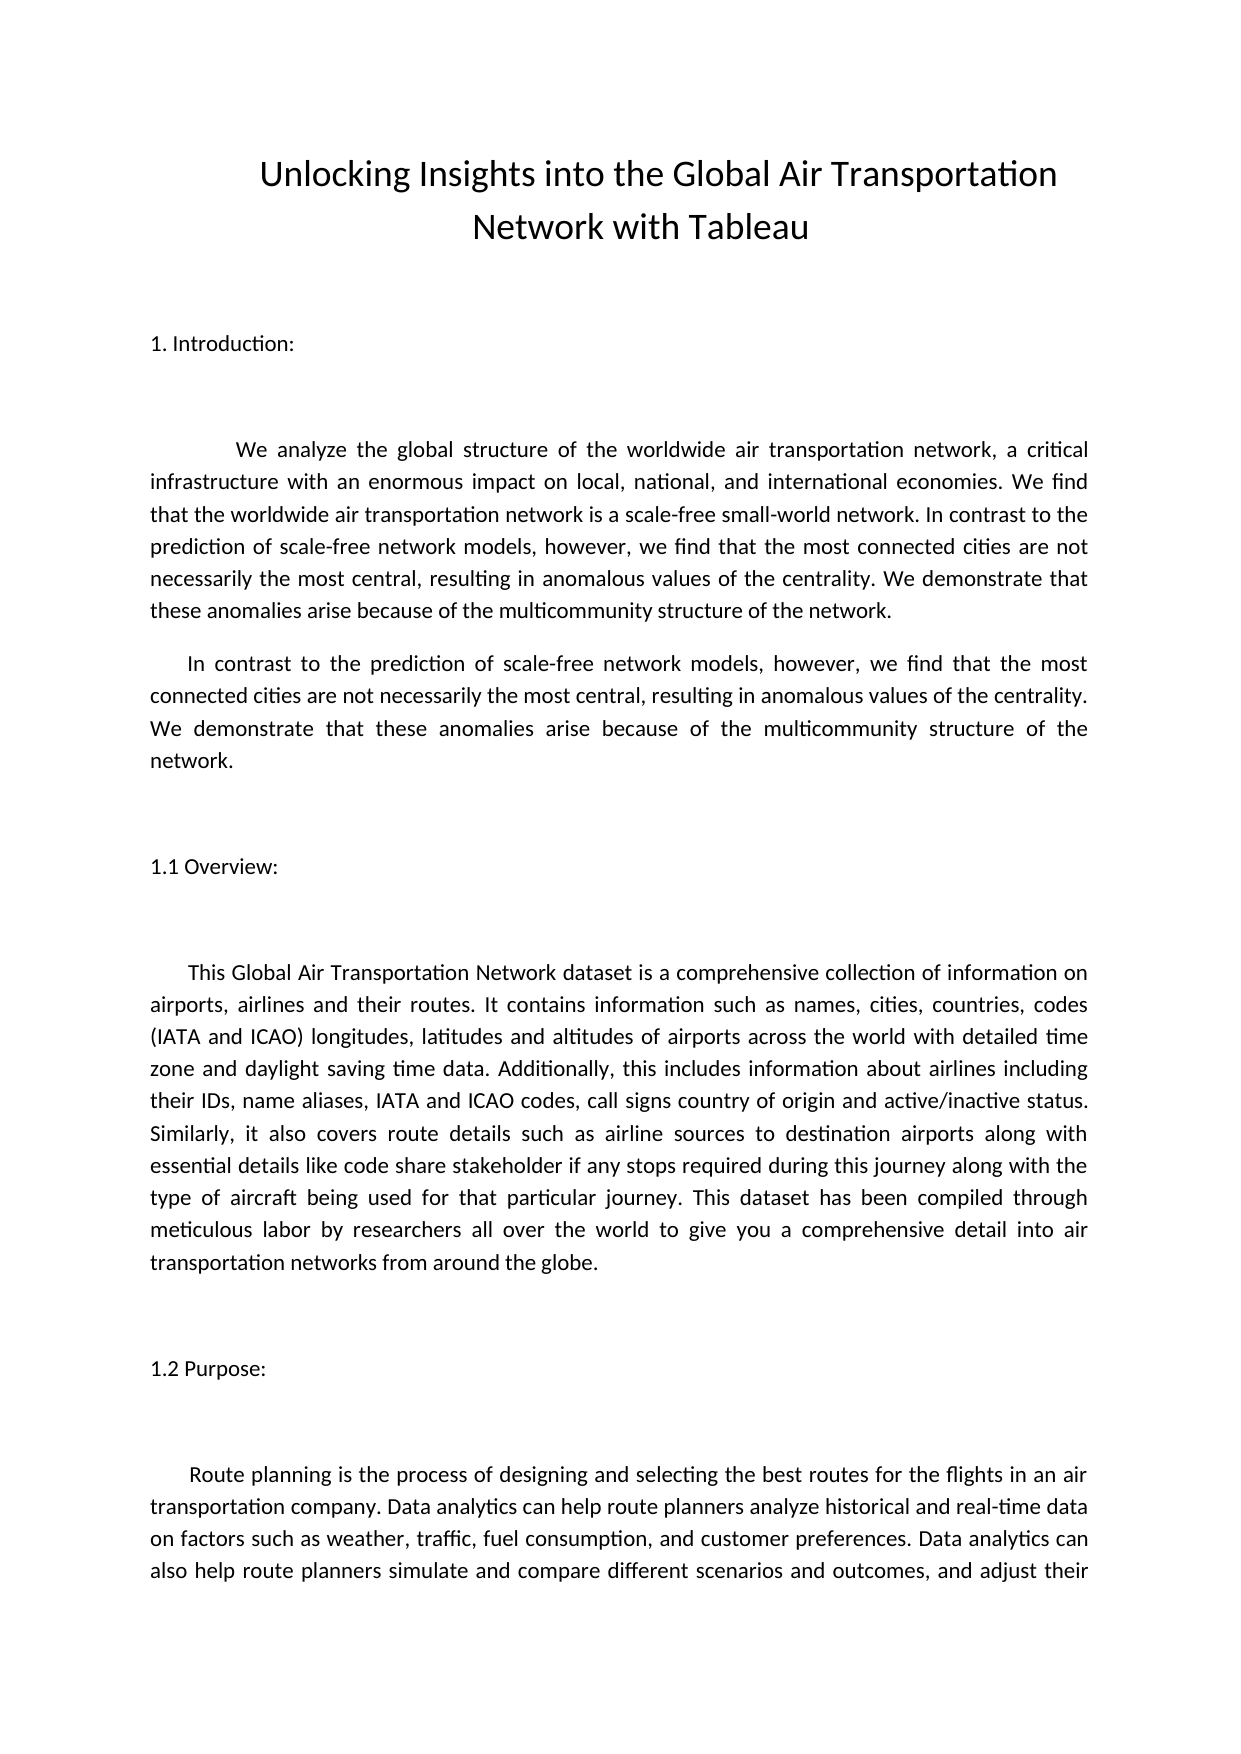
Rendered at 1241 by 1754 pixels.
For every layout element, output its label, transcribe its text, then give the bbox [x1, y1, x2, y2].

text 1.1 Overview: [150, 852, 1090, 880]
text Unlocking Insights into the Global Air Transportation Network with Tableau [192, 150, 1090, 248]
text 1.2 Purpose: [150, 1354, 1090, 1382]
text In contrast to the prediction of scale-free network models, however, we find that the most connected cities are not necessarily the most central, resulting in anomalous values of the centrality. We demonstrate that these anomalies arise because of the multicommunity structure of the network. [150, 649, 1090, 774]
text This Global Air Transportation Network dataset is a comprehensive collection of information on airports, airlines and their routes. It contains information such as names, cities, countries, codes (IATA and ICAO) longitudes, latitudes and altitudes of airports across the world with detailed time zone and daylight saving time data. Additionally, this includes information about airlines including their IDs, name aliases, IATA and ICAO codes, call signs country of origin and active/inactive status. Similarly, it also covers route details such as airline sources to destination airports along with essential details like code share stakeholder if any stops required during this journey along with the type of aircraft being used for that particular journey. This dataset has been compiled through meticulous labor by researchers all over the world to give you a comprehensive detail into air transportation networks from around the globe. [150, 958, 1090, 1276]
text We analyze the global structure of the worldwide air transportation network, a critical infrastructure with an enormous impact on local, national, and international economies. We find that the worldwide air transportation network is a scale-free small-world network. In contrast to the prediction of scale-free network models, however, we find that the most connected cities are not necessarily the most central, resulting in anomalous values of the centrality. We demonstrate that these anomalies arise because of the multicommunity structure of the network. [150, 435, 1090, 624]
text 1. Introduction: [150, 329, 1090, 357]
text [150, 1460, 1090, 1584]
